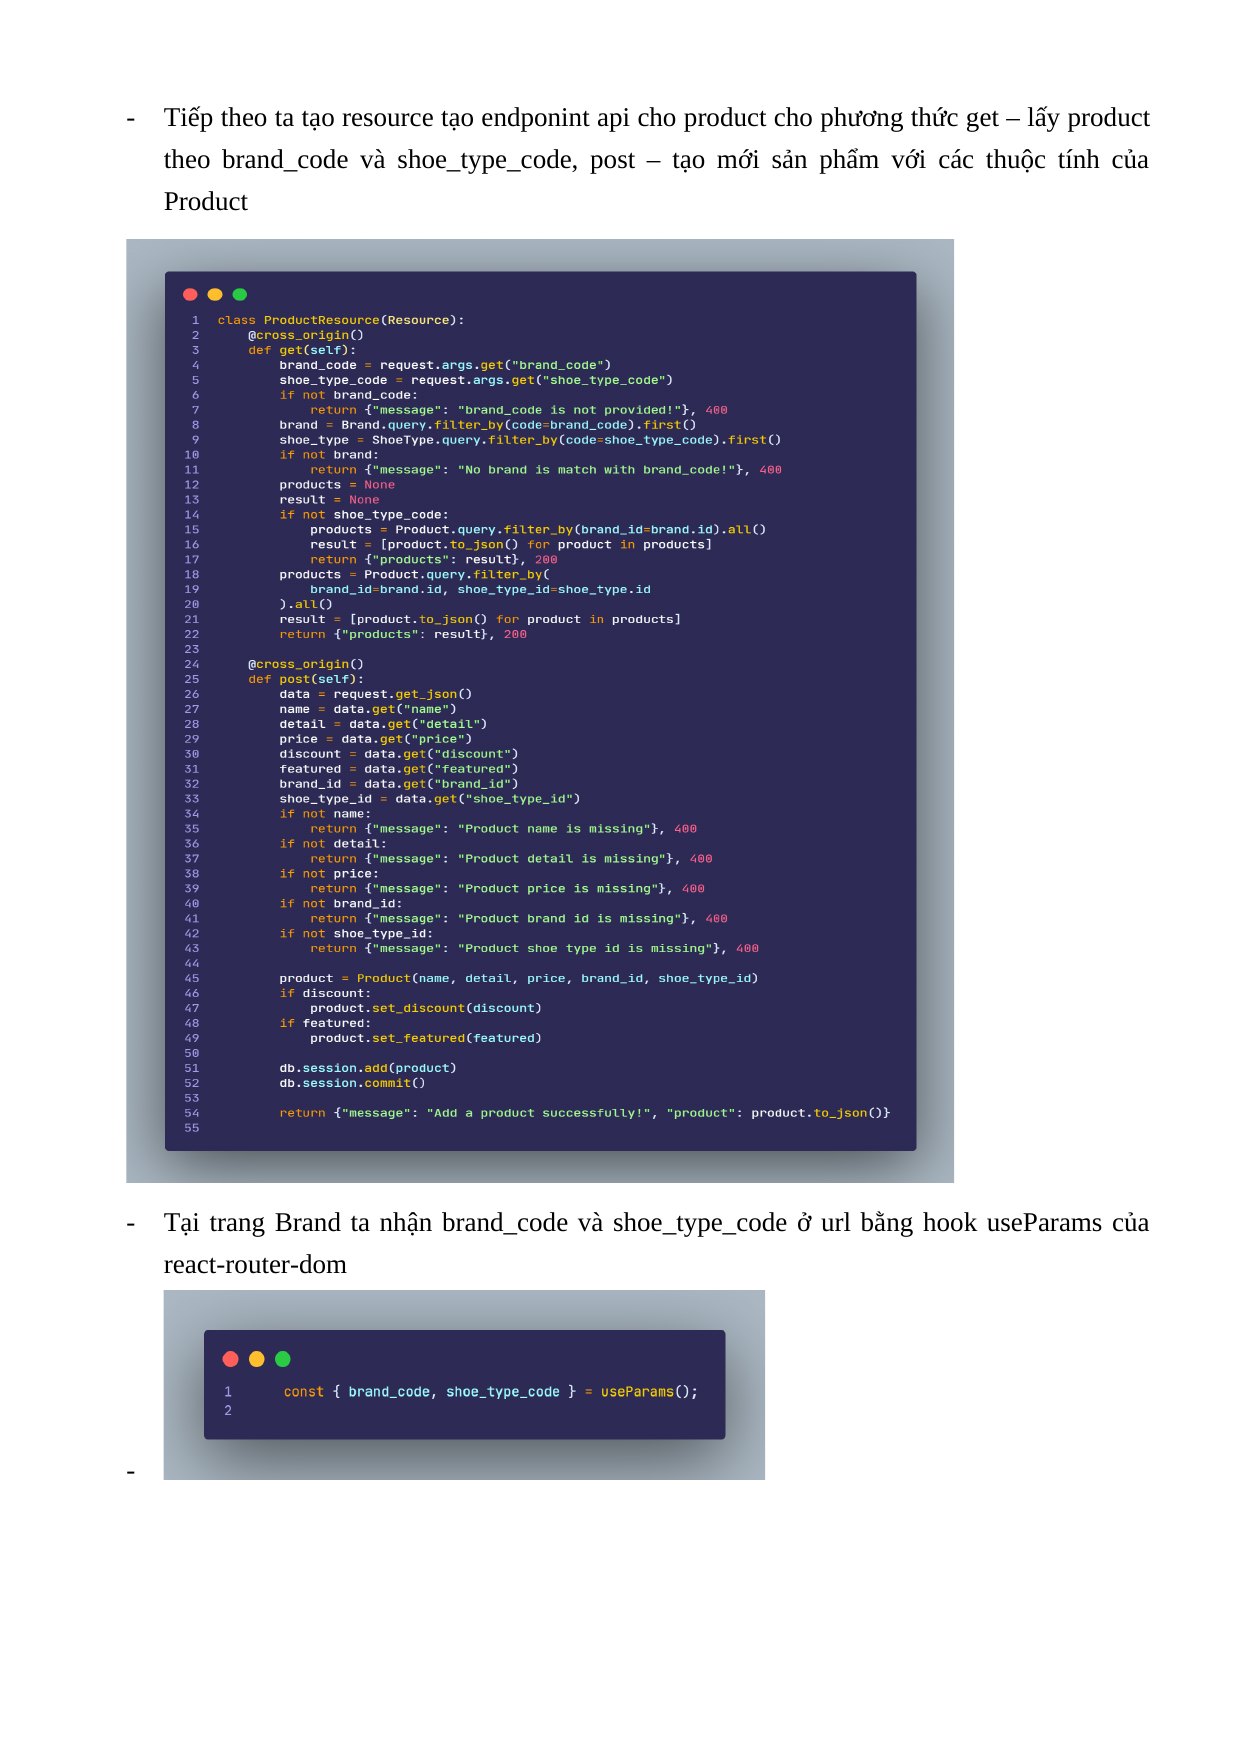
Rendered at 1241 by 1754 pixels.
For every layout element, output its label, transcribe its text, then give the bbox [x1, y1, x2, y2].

list Tại trang Brand ta nhận brand_code và shoe_type_code ở url bằng hook useParams của react-router-dom [126, 1206, 1152, 1279]
picture [163, 1290, 766, 1480]
picture [126, 239, 955, 1183]
list Tiếp theo ta tạo resource tạo endponint api cho product cho phương thức get – lấy product theo brand_code và shoe_type_code, post – tạo mới sản phẩm với các thuộc tính của Product [126, 101, 1152, 216]
